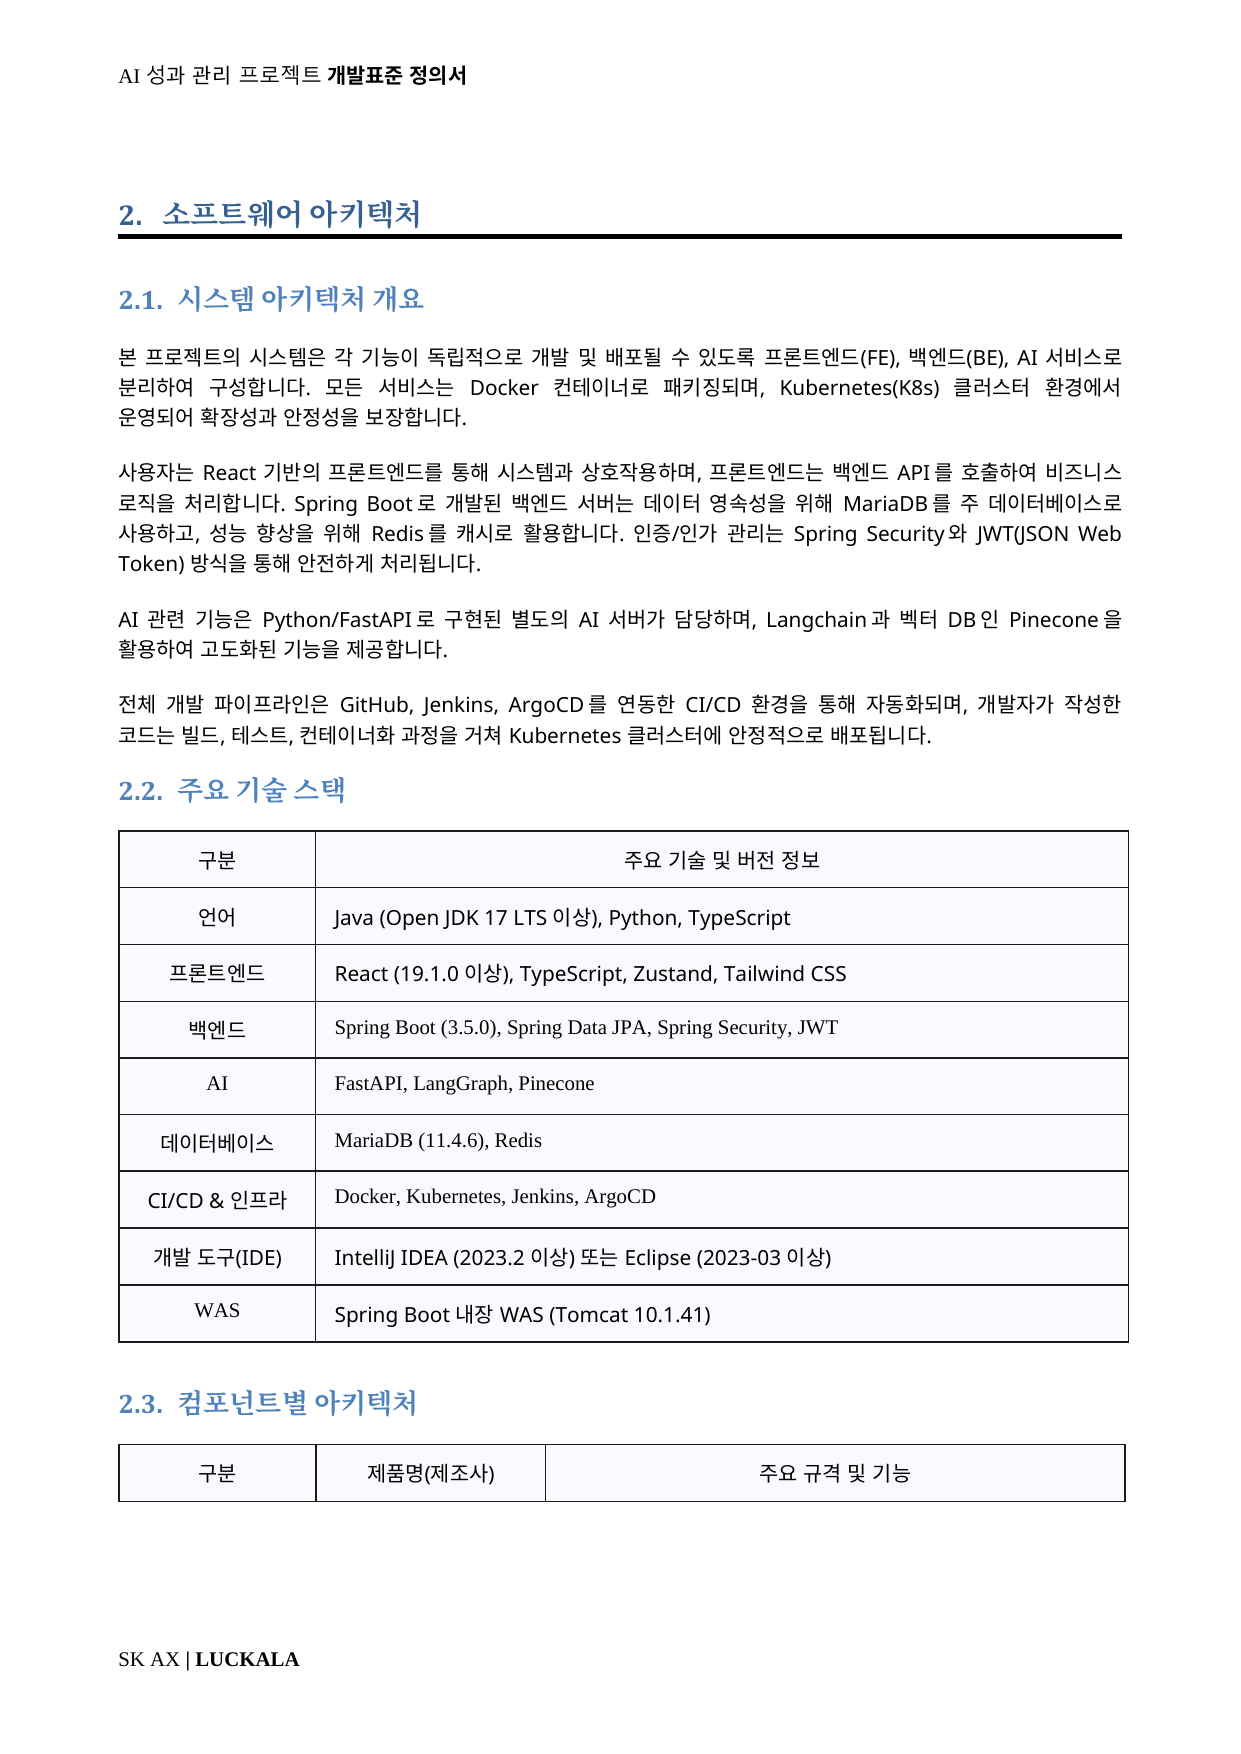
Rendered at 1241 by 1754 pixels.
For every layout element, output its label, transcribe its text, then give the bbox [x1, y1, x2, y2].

table_cell IntelliJ IDEA (2023.2 이상) 또는 Eclipse (2023-03 이상) [316, 1229, 1128, 1284]
text 사용자는 React 기반의 프론트엔드를 통해 시스템과 상호작용하며, 프론트엔드는 백엔드 API를 호출하여 비즈니스 로직을 처리합니다. Spring Boot로 개발된 백엔드 서버는 데이터 영속성을 위해 MariaDB를 주 데이터베이스로 사용하고, 성능 향상을 위해 Redis를 캐시로 활용합니다. 인증/인가 관리는 Spring Security와 JWT(JSON Web Token) 방식을 통해 안전하게 처리됩니다. [118, 457, 1122, 578]
table_cell Java (Open JDK 17 LTS 이상), Python, TypeScript [316, 888, 1128, 944]
subtitle 소프트웨어 아키텍처 [118, 198, 1122, 234]
table_cell CI/CD & 인프라 [120, 1172, 315, 1227]
table_cell MariaDB (11.4.6), Redis [316, 1115, 1128, 1170]
table_cell 언어 [120, 888, 315, 944]
table_cell Docker, Kubernetes, Jenkins, ArgoCD [316, 1172, 1128, 1227]
table_header 구분 [120, 832, 315, 887]
table_cell 개발 도구(IDE) [120, 1229, 315, 1284]
table_cell React (19.1.0 이상), TypeScript, Zustand, Tailwind CSS [316, 945, 1128, 1001]
table_header 주요 규격 및 기능 [546, 1445, 1124, 1501]
text 본 프로젝트의 시스템은 각 기능이 독립적으로 개발 및 배포될 수 있도록 프론트엔드(FE), 백엔드(BE), AI 서비스로 분리하여 구성합니다. 모든 서비스는 Docker 컨테이너로 패키징되며, Kubernetes(K8s) 클러스터 환경에서 운영되어 확장성과 안정성을 보장합니다. [118, 341, 1122, 432]
table_cell Spring Boot 내장 WAS (Tomcat 10.1.41) [316, 1286, 1128, 1341]
subtitle 주요 기술 스택 [118, 774, 1122, 806]
subtitle 시스템 아키텍처 개요 [118, 284, 1122, 316]
text 전체 개발 파이프라인은 GitHub, Jenkins, ArgoCD를 연동한 CI/CD 환경을 통해 자동화되며, 개발자가 작성한 코드는 빌드, 테스트, 컨테이너화 과정을 거쳐 Kubernetes 클러스터에 안정적으로 배포됩니다. [118, 688, 1122, 749]
table_header 제품명(제조사) [317, 1445, 545, 1501]
text AI 관련 기능은 Python/FastAPI로 구현된 별도의 AI 서버가 담당하며, Langchain과 벡터 DB인 Pinecone을 활용하여 고도화된 기능을 제공합니다. [118, 603, 1122, 663]
table_cell WAS [120, 1286, 315, 1341]
subtitle 컴포넌트별 아키텍처 [118, 1388, 1122, 1419]
table_cell 데이터베이스 [120, 1115, 315, 1170]
table_cell AI [120, 1059, 315, 1113]
table_cell 백엔드 [120, 1002, 315, 1057]
table_cell Spring Boot (3.5.0), Spring Data JPA, Spring Security, JWT [316, 1002, 1128, 1057]
table_cell 프론트엔드 [120, 945, 315, 1001]
table_cell FastAPI, LangGraph, Pinecone [316, 1059, 1128, 1113]
table_header 주요 기술 및 버전 정보 [316, 832, 1128, 887]
table_header 구분 [120, 1445, 315, 1501]
